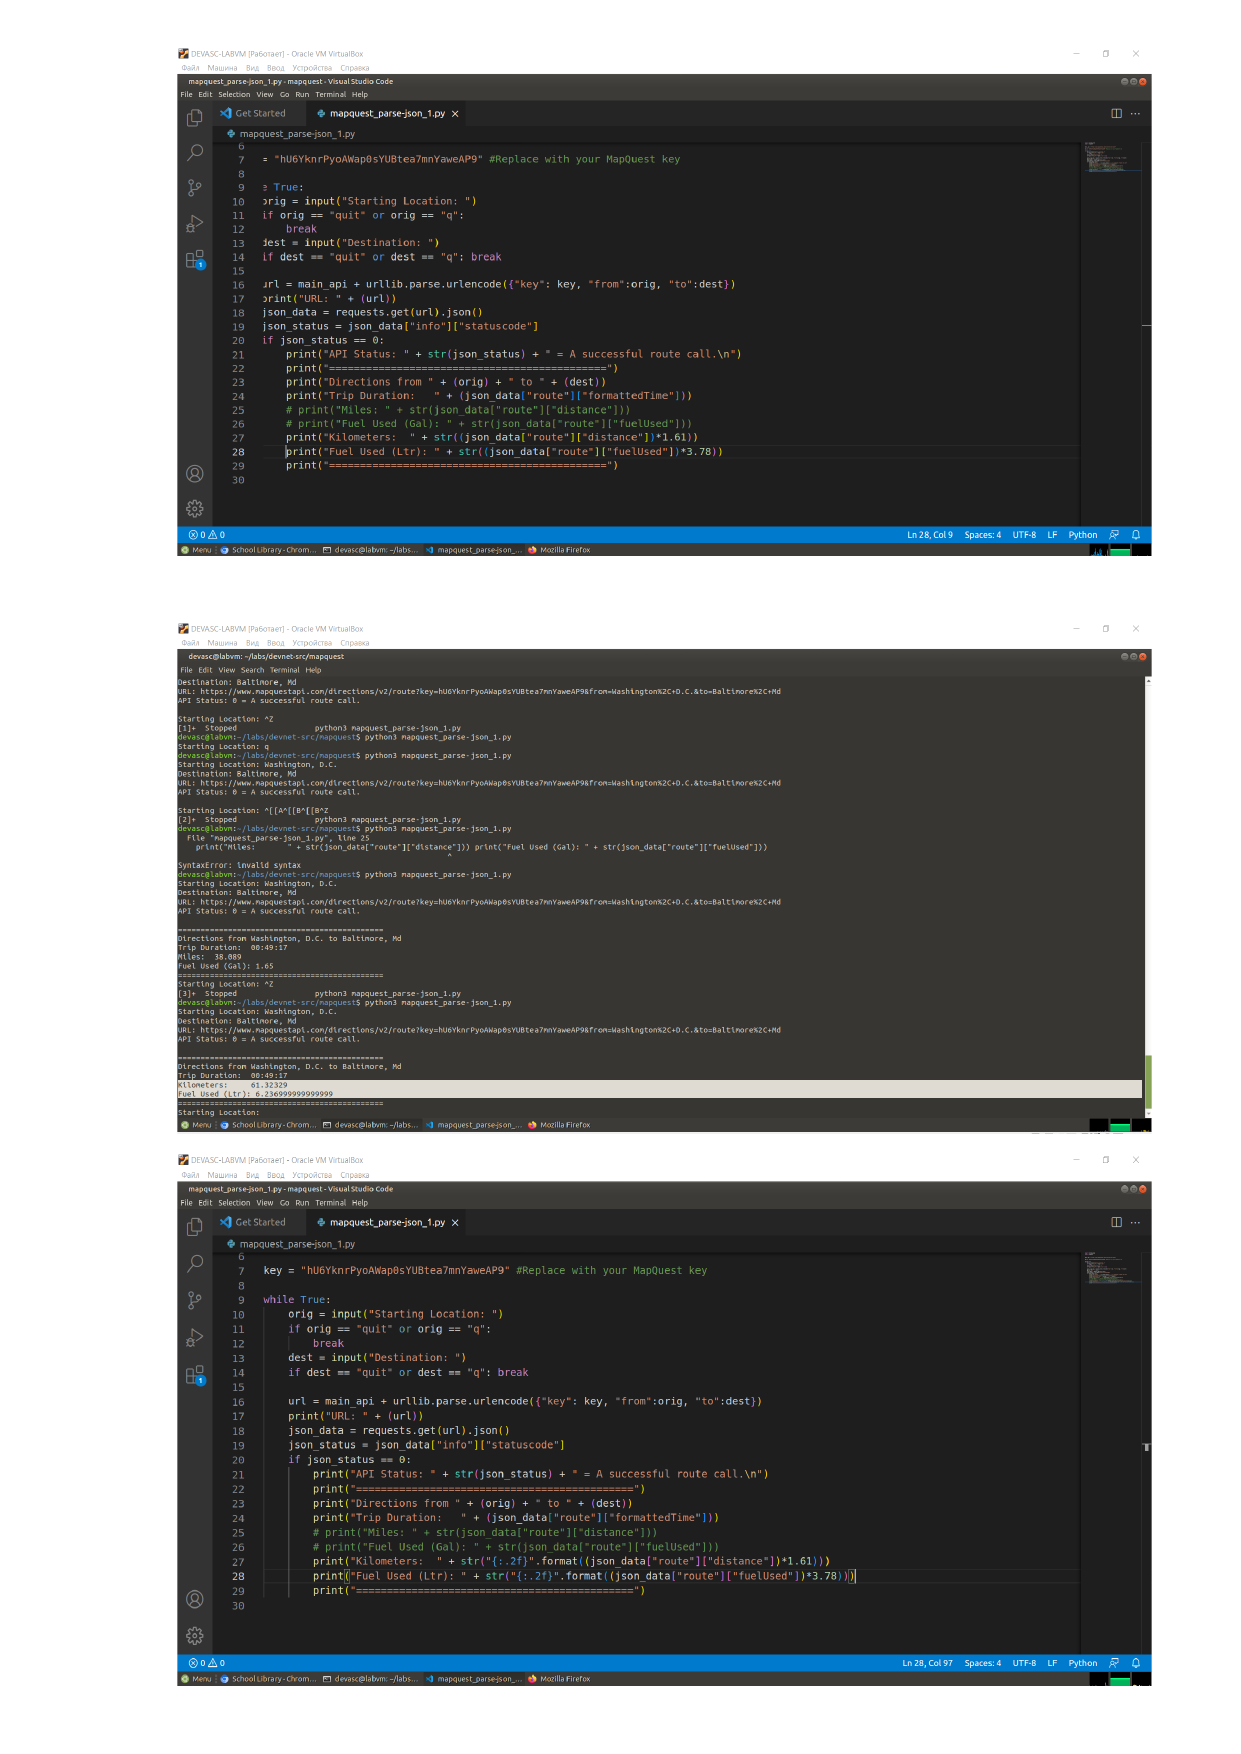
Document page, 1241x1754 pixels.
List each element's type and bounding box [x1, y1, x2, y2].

picture [177, 1152, 1152, 1686]
picture [177, 621, 1152, 1134]
picture [177, 46, 1152, 556]
